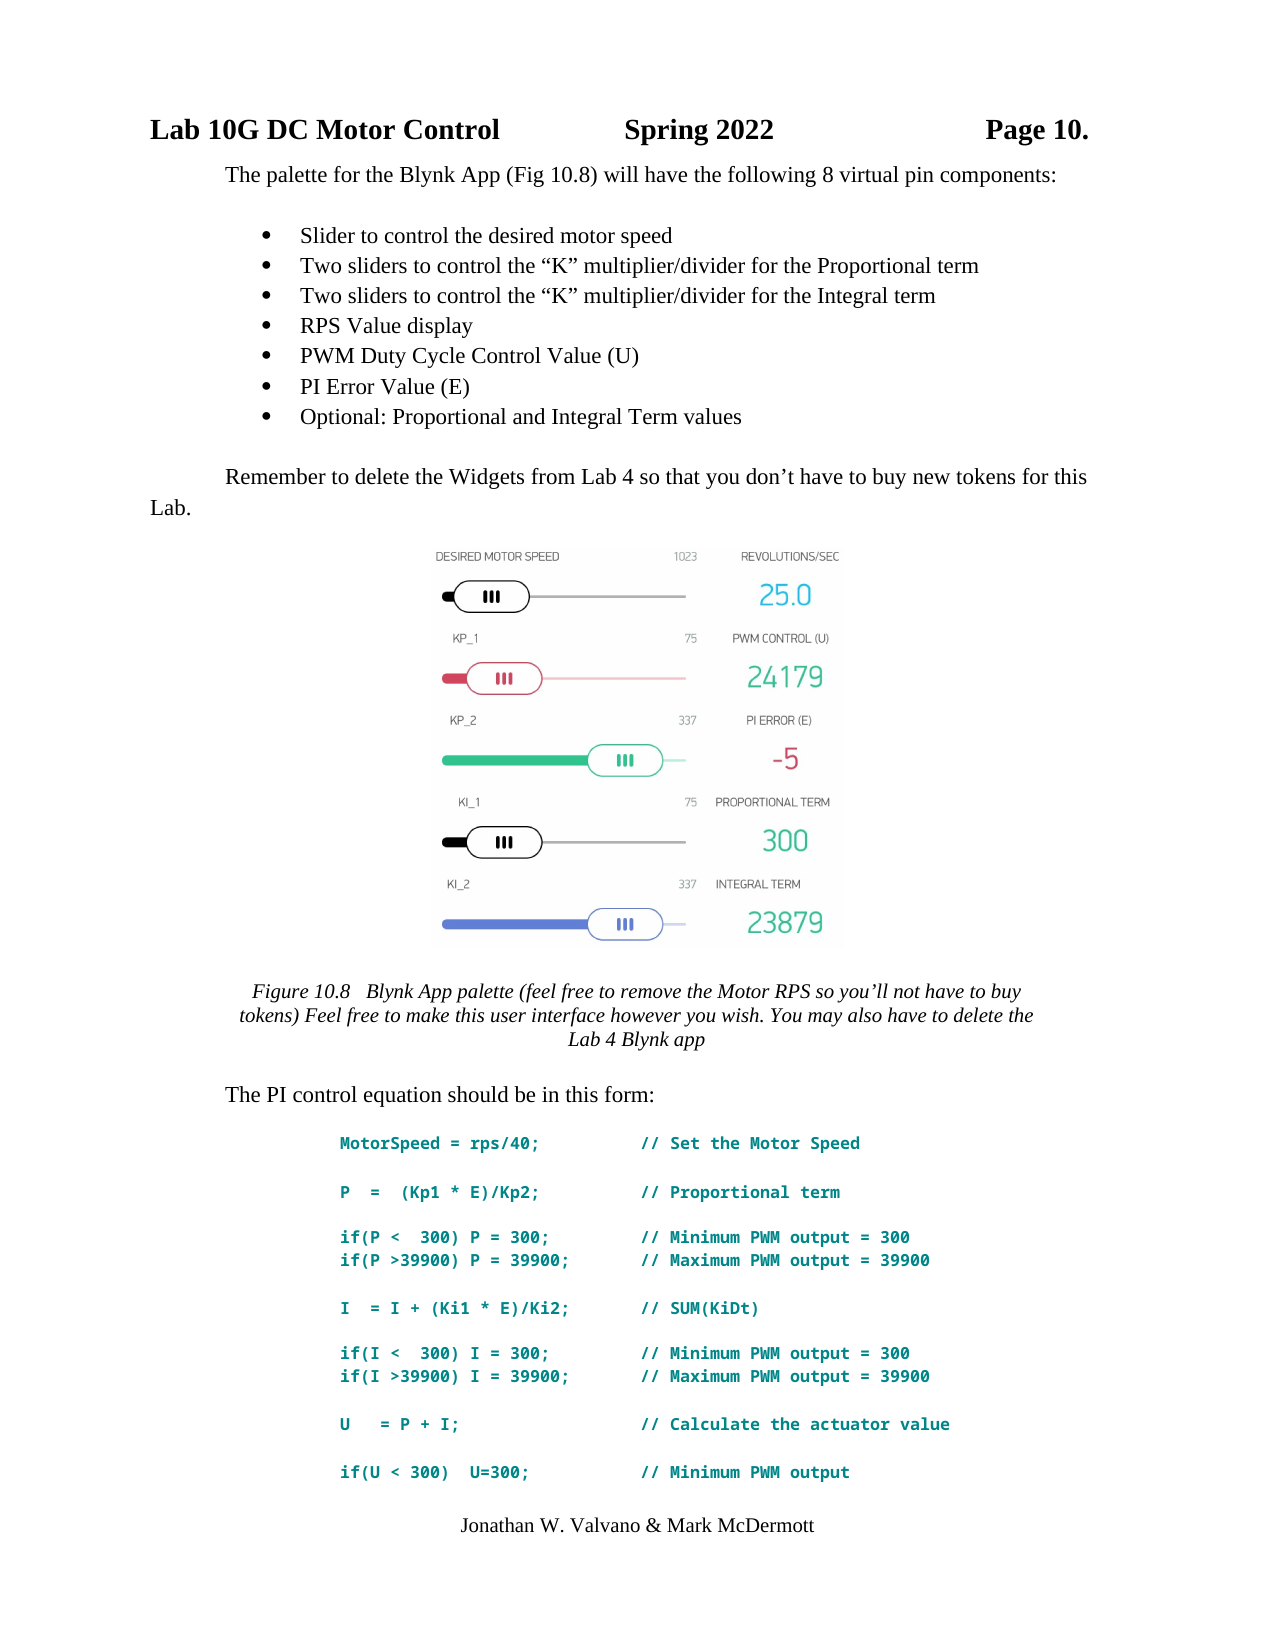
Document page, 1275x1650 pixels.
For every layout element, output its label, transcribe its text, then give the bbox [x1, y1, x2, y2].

list Two sliders to control the “K” multiplier/divider for the Integral term [262, 282, 1125, 308]
list Slider to control the desired motor speed [262, 222, 1125, 248]
text The palette for the Blynk App (Fig 10.8) will have the following 8 virtual pin components: [225, 161, 1125, 188]
text MotorSpeed = rps/40; // Set the Motor Speed [225, 1132, 1125, 1155]
text P = (Kp1 * E)/Kp2; // Proportional term [225, 1180, 1125, 1203]
text if(P < 300) P = 300; // Minimum PWM output = 300 [225, 1226, 1125, 1248]
list Optional: Proportional and Integral Term values [262, 403, 1125, 429]
list PWM Duty Cycle Control Value (U) [262, 342, 1125, 369]
text U = P + I; // Calculate the actuator value [225, 1413, 1125, 1436]
list Two sliders to control the “K” multiplier/divider for the Proportional term [262, 252, 1125, 278]
text I = I + (Ki1 * E)/Ki2; // SUM(KiDt) [225, 1297, 1125, 1319]
text if(P >39900) P = 39900; // Maximum PWM output = 39900 [225, 1248, 1125, 1271]
text Figure 10.8 Blynk App palette (feel free to remove the Motor RPS so you’ll not have to buy tokens) Feel free to make this user interface however you wish. You may also have to delete the Lab 4 Blynk app [225, 979, 1050, 1051]
text if(I >39900) I = 39900; // Maximum PWM output = 39900 [225, 1365, 1125, 1387]
text Remember to delete the Widgets from Lab 4 so that you don’t have to buy new tokens for this Lab. [150, 463, 1125, 520]
text if(I < 300) I = 300; // Minimum PWM output = 300 [225, 1342, 1125, 1365]
text if(U < 300) U=300; // Minimum PWM output [225, 1461, 1125, 1484]
text The PI control equation should be in this form: [225, 1082, 1125, 1108]
picture [431, 547, 844, 949]
list PI Error Value (E) [262, 373, 1125, 399]
list RPS Value display [262, 312, 1125, 339]
